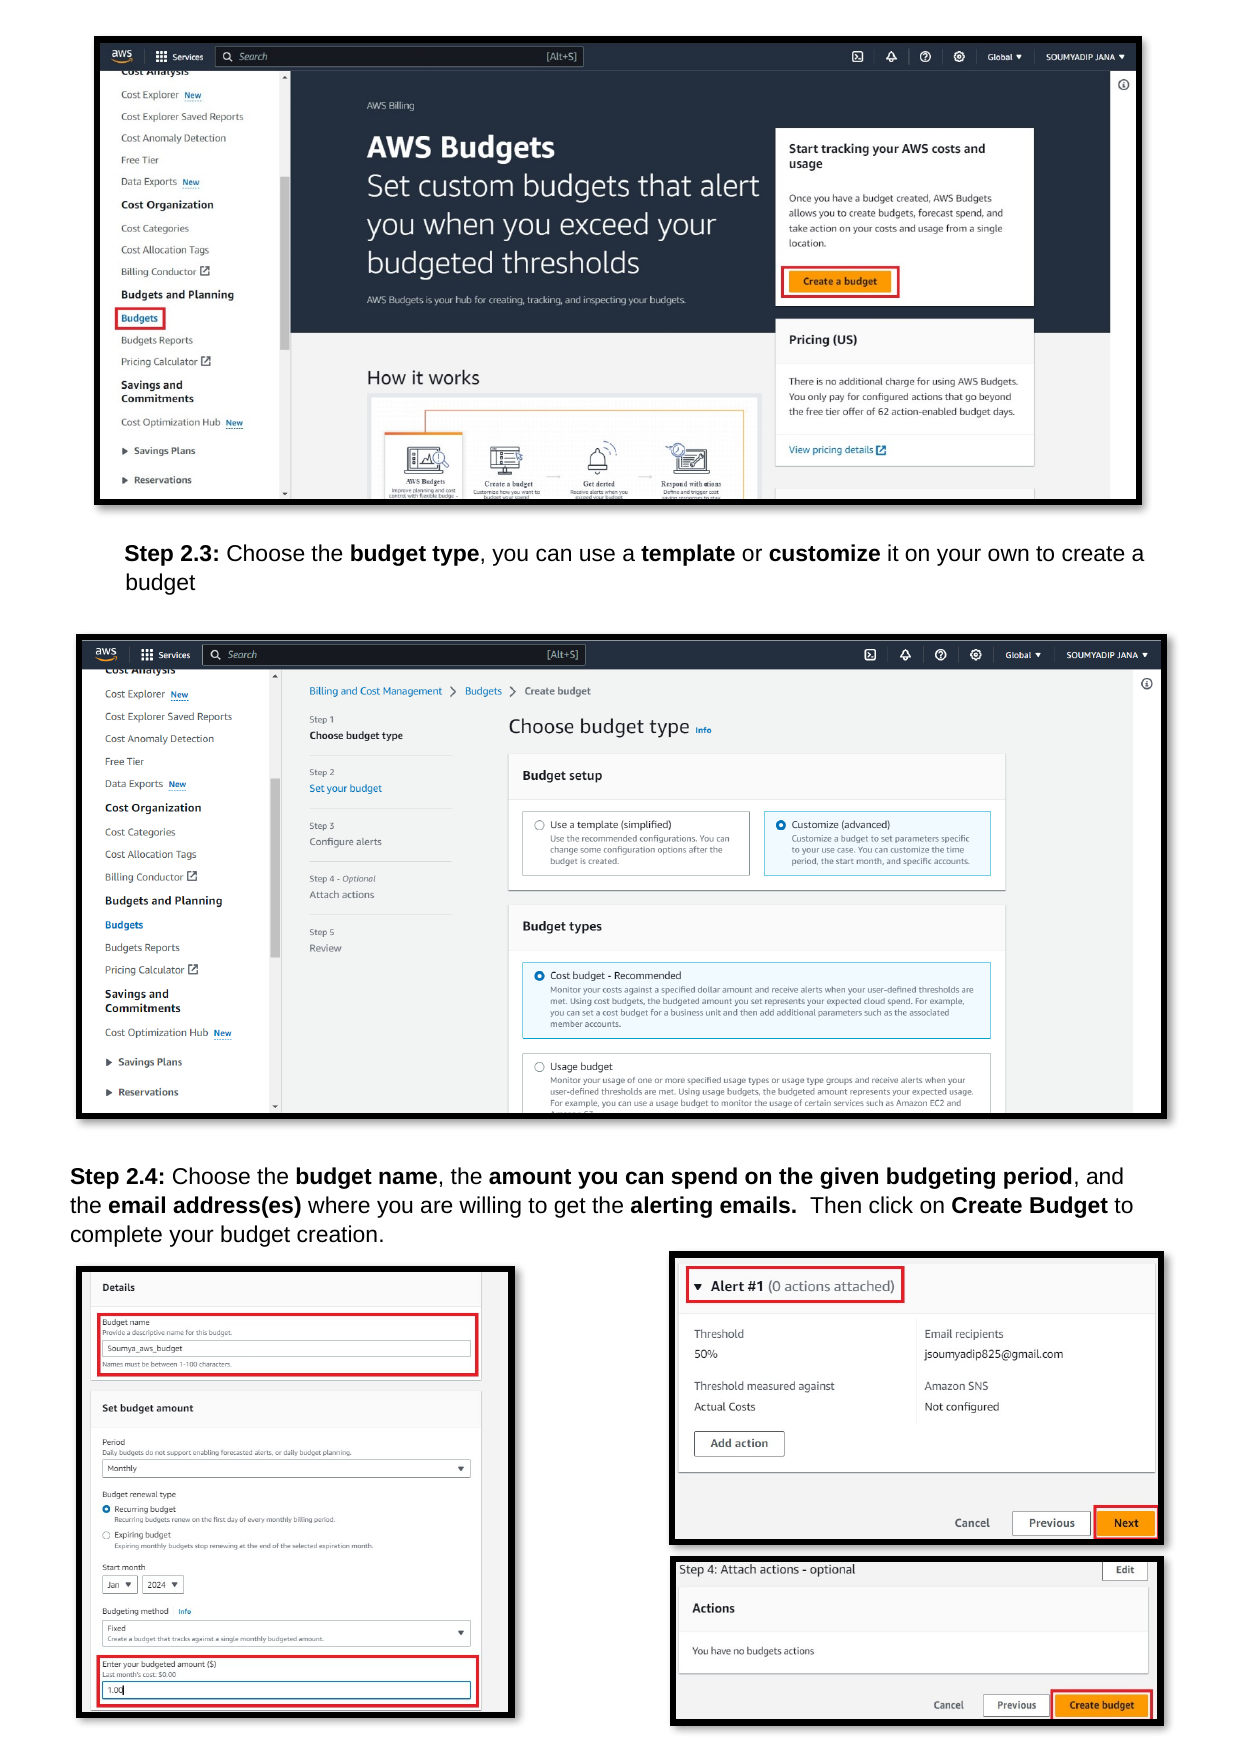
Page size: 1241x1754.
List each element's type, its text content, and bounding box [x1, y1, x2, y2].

picture [100, 43, 1136, 499]
picture [82, 640, 1161, 1113]
text Step 2.4: Choose the budget name, the amount you can spend on the given budgeting period, and the email address(es) where you are willing to get the alerting emails. Then click on Create Budget to complete your budget creation. [70, 1163, 1138, 1247]
text Step 2.3: Choose the budget type, you can use a template or customize it on your own to create a budget [124, 540, 1149, 595]
picture [82, 1272, 508, 1712]
picture [676, 1562, 1157, 1719]
picture [675, 1258, 1158, 1539]
